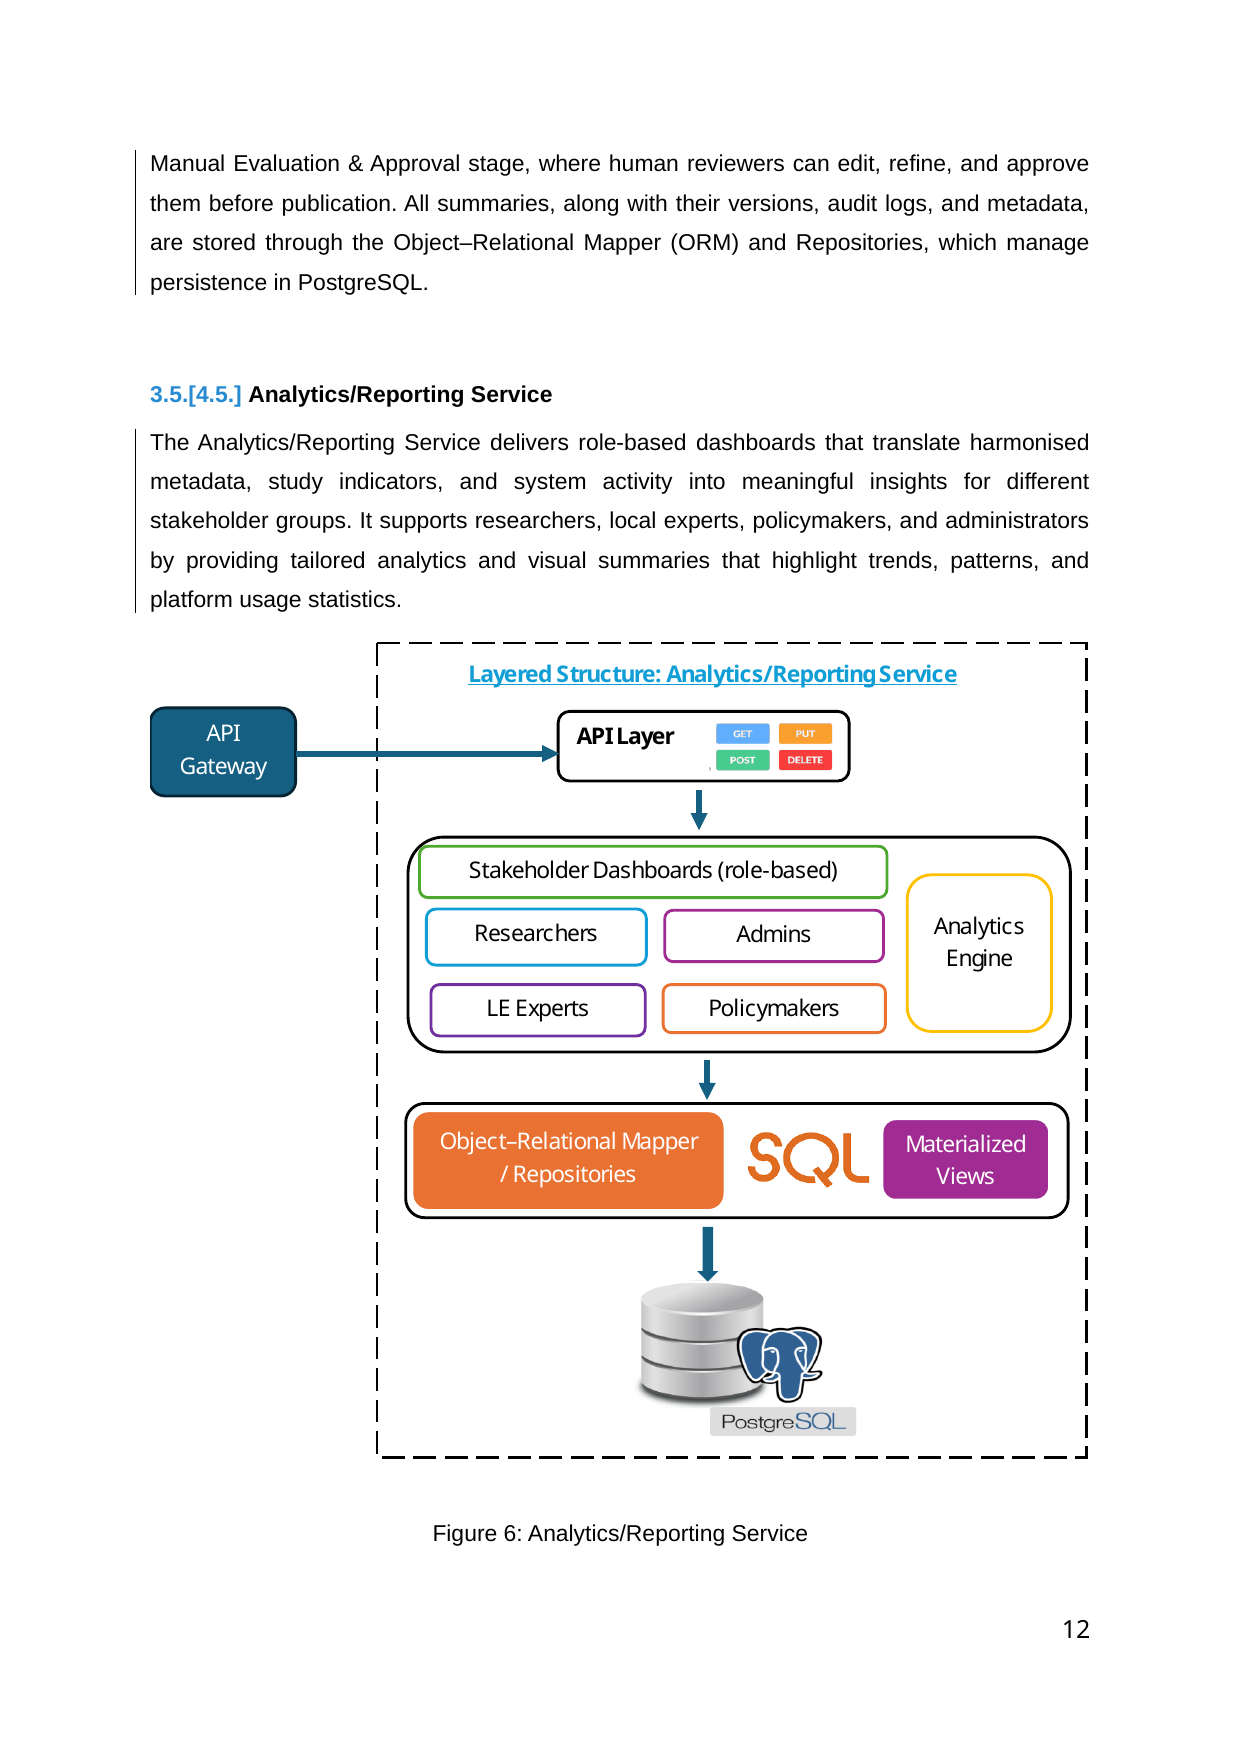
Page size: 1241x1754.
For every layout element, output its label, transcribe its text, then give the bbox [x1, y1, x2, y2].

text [150, 150, 1090, 295]
text Figure 6: Analytics/Reporting Service [150, 1520, 1090, 1546]
subtitle Analytics/Reporting Service [150, 381, 1090, 407]
text The Analytics/Reporting Service delivers role-based dashboards that translate harmonised metadata, study indicators, and system activity into meaningful insights for different stakeholder groups. It supports researchers, local experts, policymakers, and administrators by providing tailored analytics and visual summaries that highlight trends, patterns, and platform usage statistics. [150, 428, 1090, 613]
